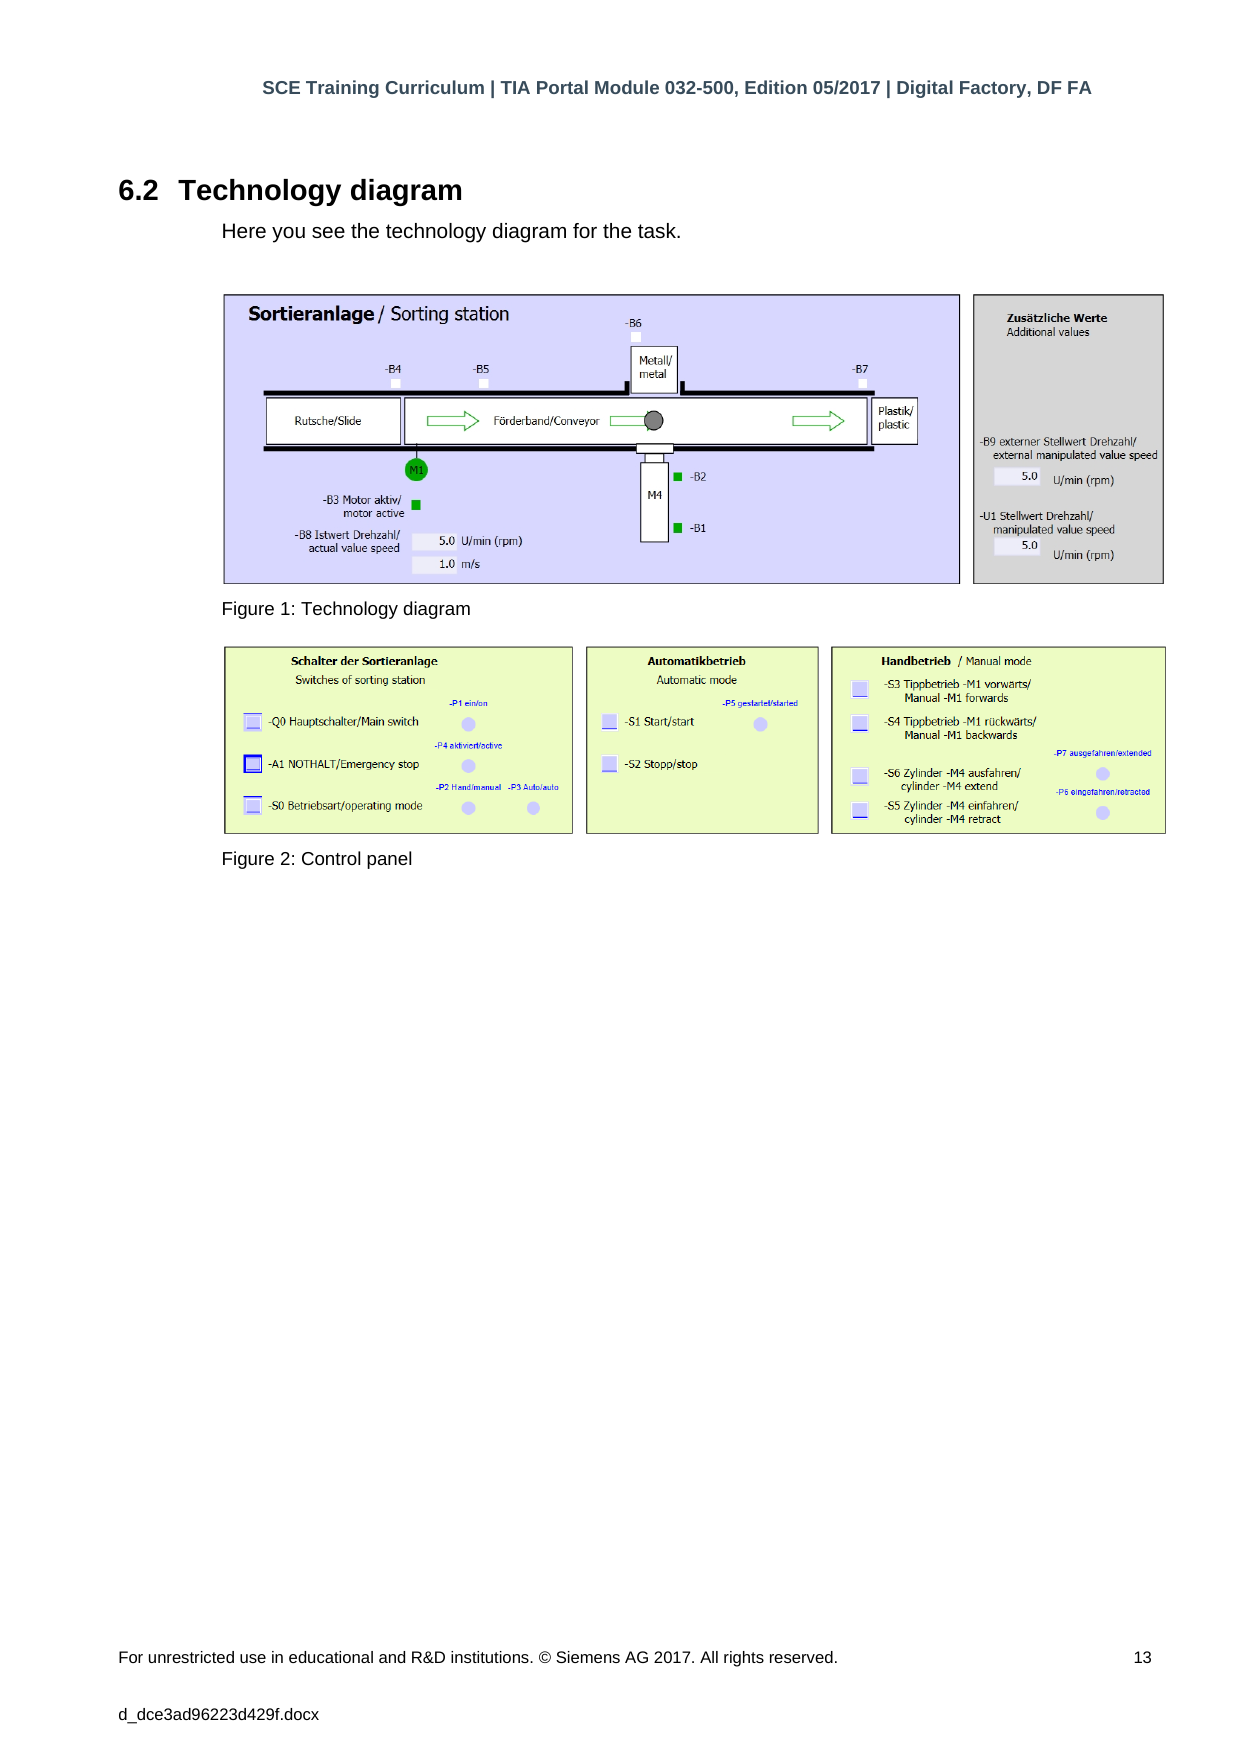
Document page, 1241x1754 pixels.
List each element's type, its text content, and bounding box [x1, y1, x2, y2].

text Here you see the technology diagram for the task. [221, 219, 1092, 243]
text Figure 1: Technology diagram [221, 598, 1092, 619]
picture [221, 291, 1168, 586]
picture [221, 644, 1168, 836]
text Figure 2: Control panel [221, 848, 1092, 869]
subtitle Technology diagram [118, 173, 1092, 206]
